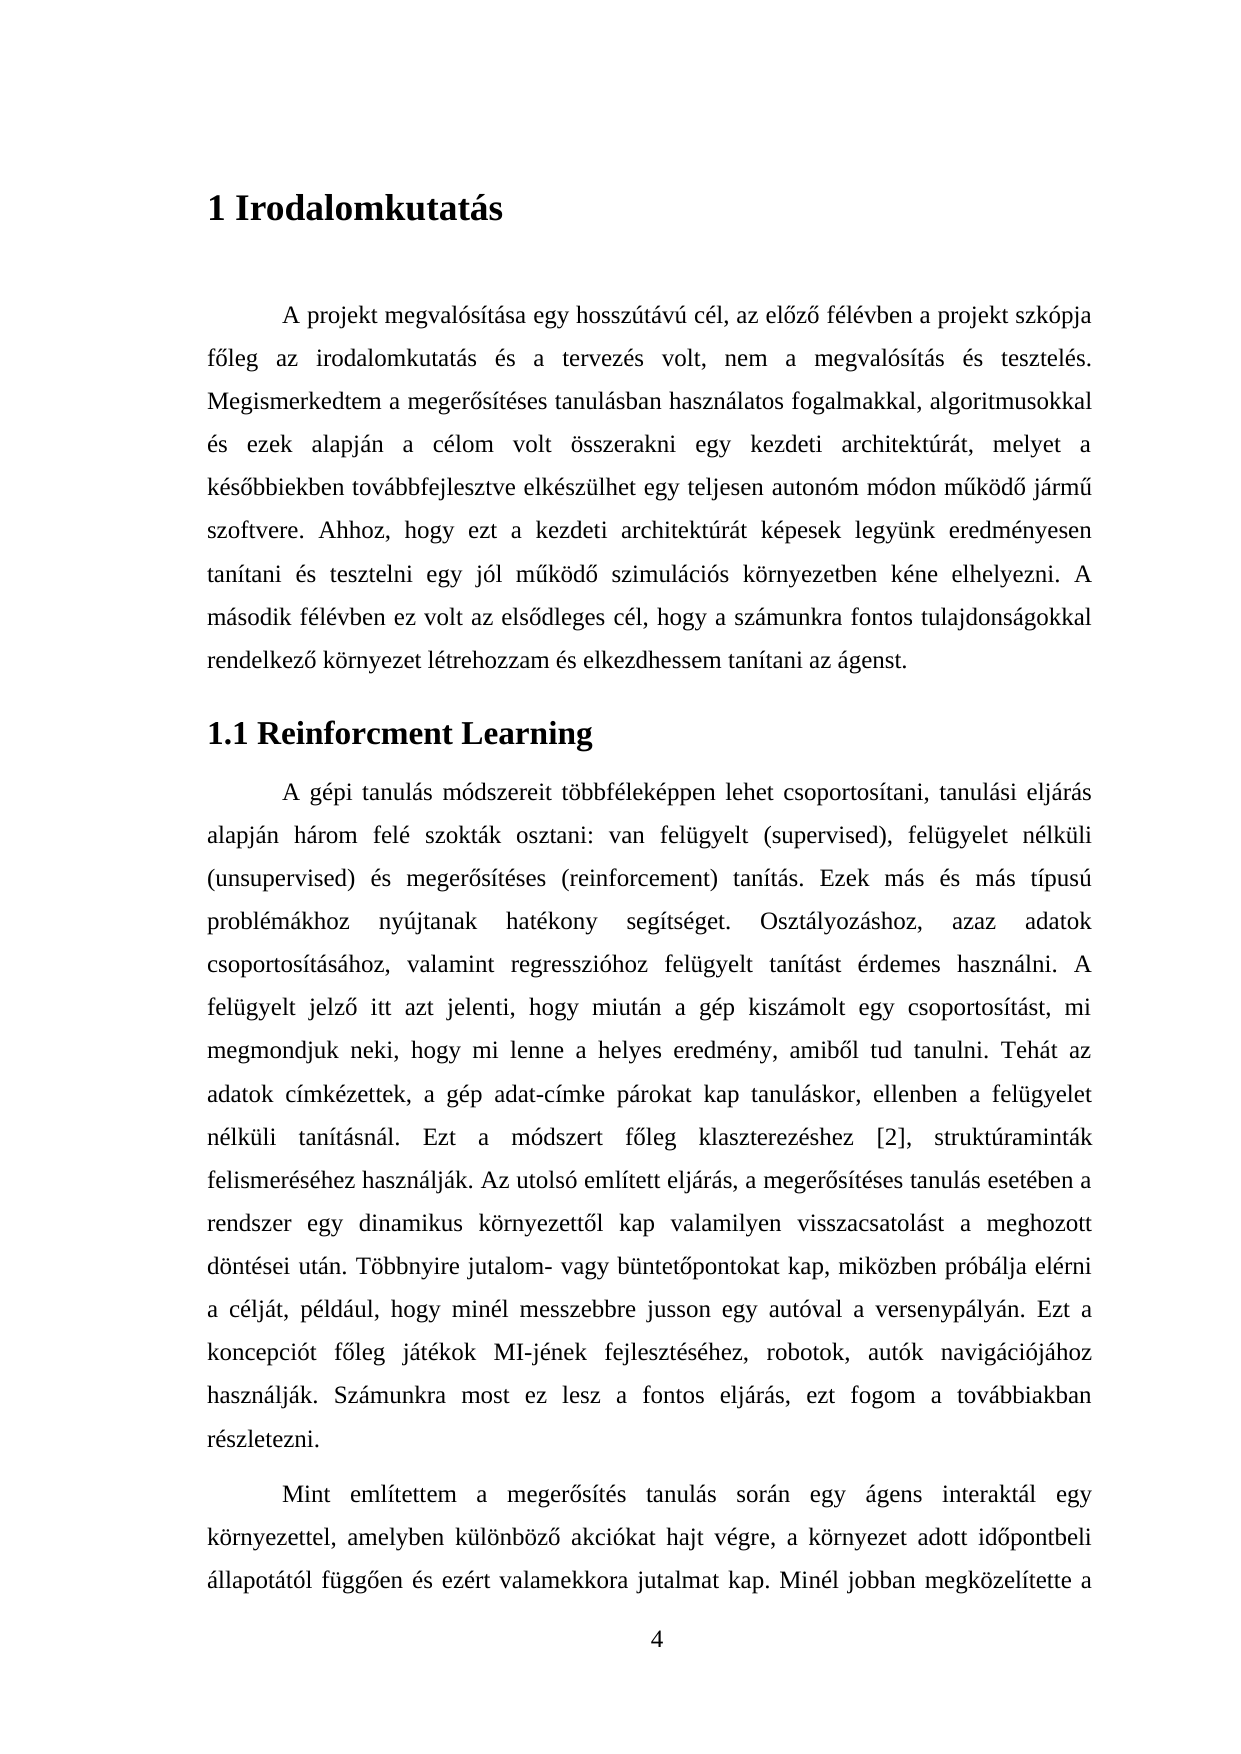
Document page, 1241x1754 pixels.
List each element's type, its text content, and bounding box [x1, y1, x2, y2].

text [207, 1479, 1092, 1594]
subtitle Reinforcment Learning [207, 713, 1092, 751]
text A gépi tanulás módszereit többféleképpen lehet csoportosítani, tanulási eljárás alapján három felé szokták osztani: van felügyelt (supervised), felügyelet nélküli (unsupervised) és megerősítéses (reinforcement) tanítás. Ezek más és más típusú problémákhoz nyújtanak hatékony segítséget. Osztályozáshoz, azaz adatok csoportosításához, valamint regresszióhoz felügyelt tanítást érdemes használni. A felügyelt jelző itt azt jelenti, hogy miután a gép kiszámolt egy csoportosítást, mi megmondjuk neki, hogy mi lenne a helyes eredmény, amiből tud tanulni. Tehát az adatok címkézettek, a gép adat-címke párokat kap tanuláskor, ellenben a felügyelet nélküli tanításnál. Ezt a módszert főleg klaszterezéshez, struktúraminták felismeréséhez használják. Az utolsó említett eljárás, a megerősítéses tanulás esetében a rendszer egy dinamikus környezettől kap valamilyen visszacsatolást a meghozott döntései után. Többnyire jutalom- vagy büntetőpontokat kap, miközben próbálja elérni a célját, például, hogy minél messzebbre jusson egy autóval a versenypályán. Ezt a koncepciót főleg játékok MI-jének fejlesztéséhez, robotok, autók navigációjához használják. Számunkra most ez lesz a fontos eljárás, ezt fogom a továbbiakban részletezni. [207, 777, 1092, 1452]
subtitle Irodalomkutatás [207, 185, 1092, 228]
text A projekt megvalósítása egy hosszútávú cél, az előző félévben a projekt szkópja főleg az irodalomkutatás és a tervezés volt, nem a megvalósítás és tesztelés. Megismerkedtem a megerősítéses tanulásban használatos fogalmakkal, algoritmusokkal és ezek alapján a célom volt összerakni egy kezdeti architektúrát, melyet a későbbiekben továbbfejlesztve elkészülhet egy teljesen autonóm módon működő jármű szoftvere. Ahhoz, hogy ezt a kezdeti architektúrát képesek legyünk eredményesen tanítani és tesztelni egy jól működő szimulációs környezetben kéne elhelyezni. A második félévben ez volt az elsődleges cél, hogy a számunkra fontos tulajdonságokkal rendelkező környezet létrehozzam és elkezdhessem tanítani az ágenst. [207, 300, 1092, 674]
